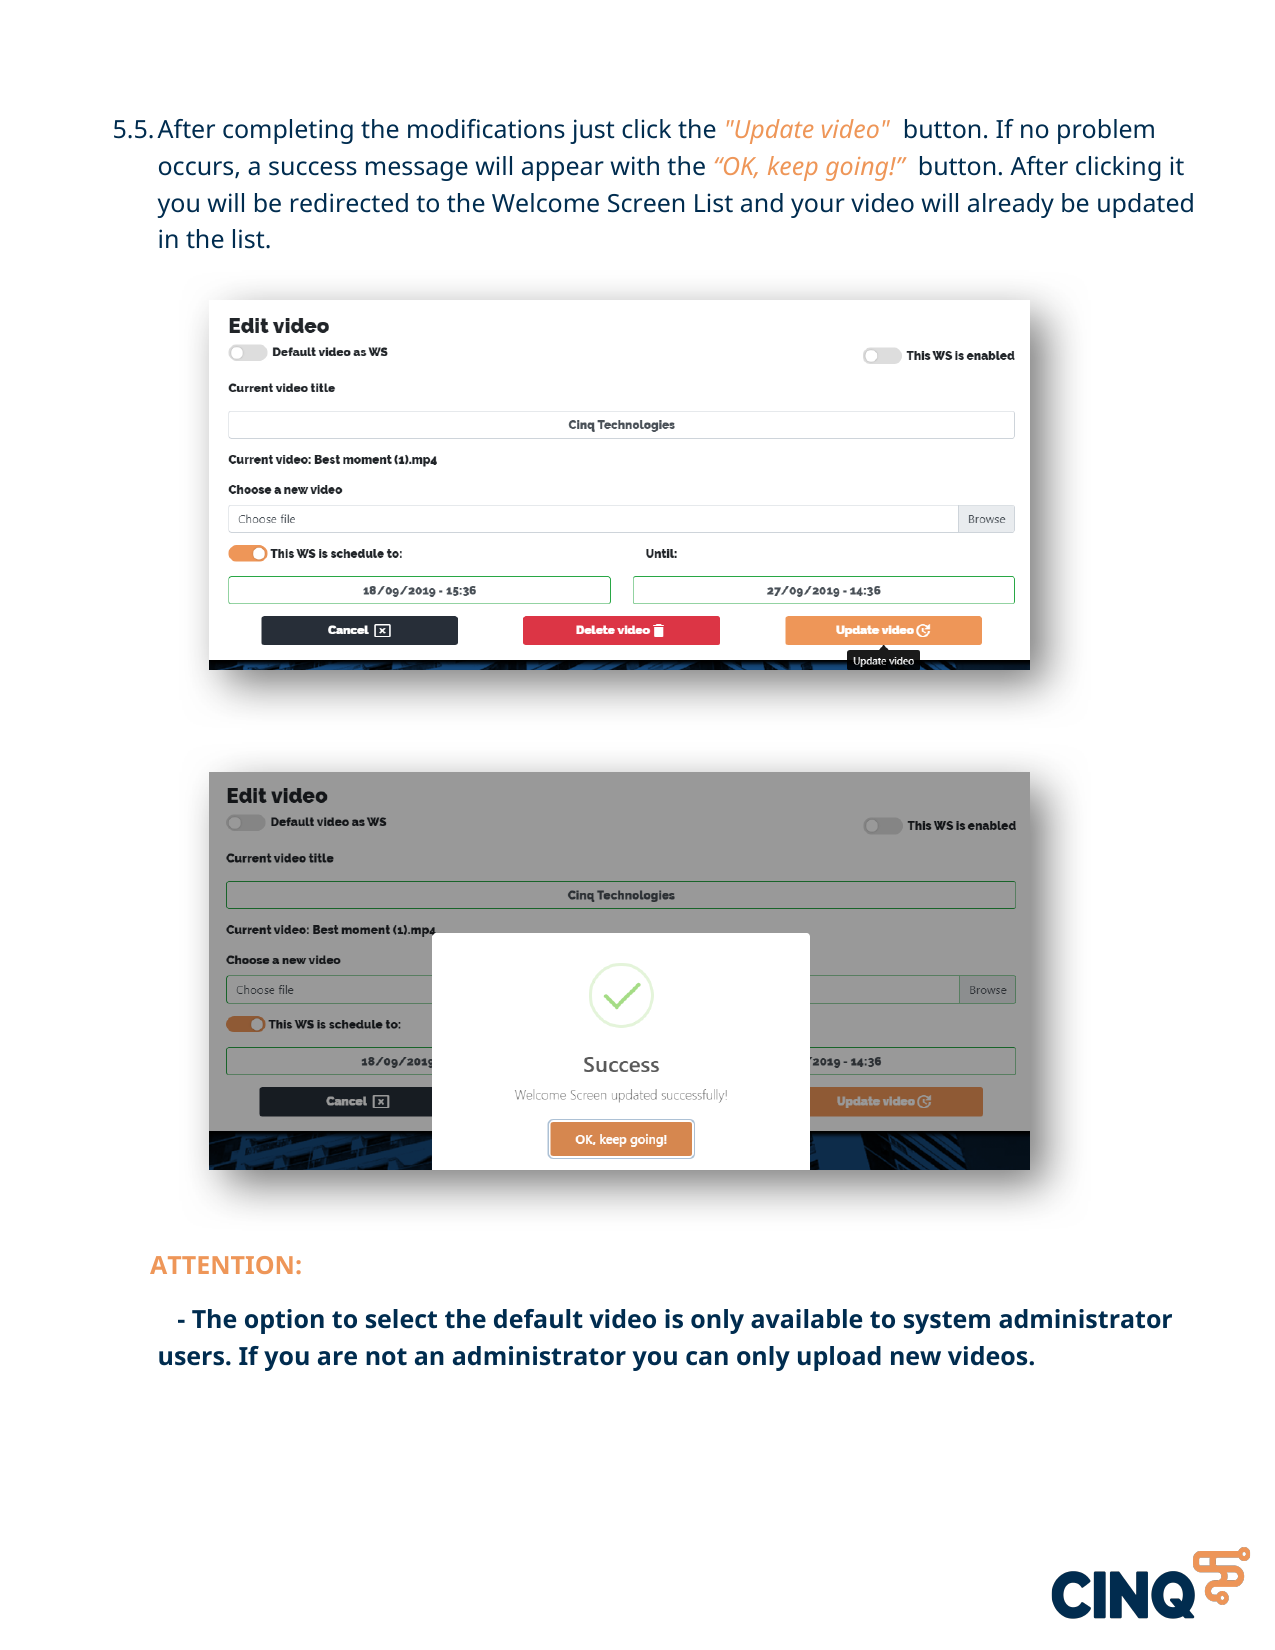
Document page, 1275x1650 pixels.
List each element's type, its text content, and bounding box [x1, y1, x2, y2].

picture [209, 300, 1030, 670]
list After completing the modifications just click the "Update video" button. If no problem occurs, a success message will appear with the “OK, keep going!” button. After clicking it you will be redirected to the Welcome Screen List and your video will already be updated in the list. [112, 112, 1200, 256]
picture [209, 772, 1030, 1170]
picture [1051, 1547, 1251, 1619]
text - The option to select the default video is only available to system administrator users. If you are not an administrator you can only upload new videos. [157, 1301, 1200, 1372]
text ATTENTION: [75, 1248, 1200, 1282]
